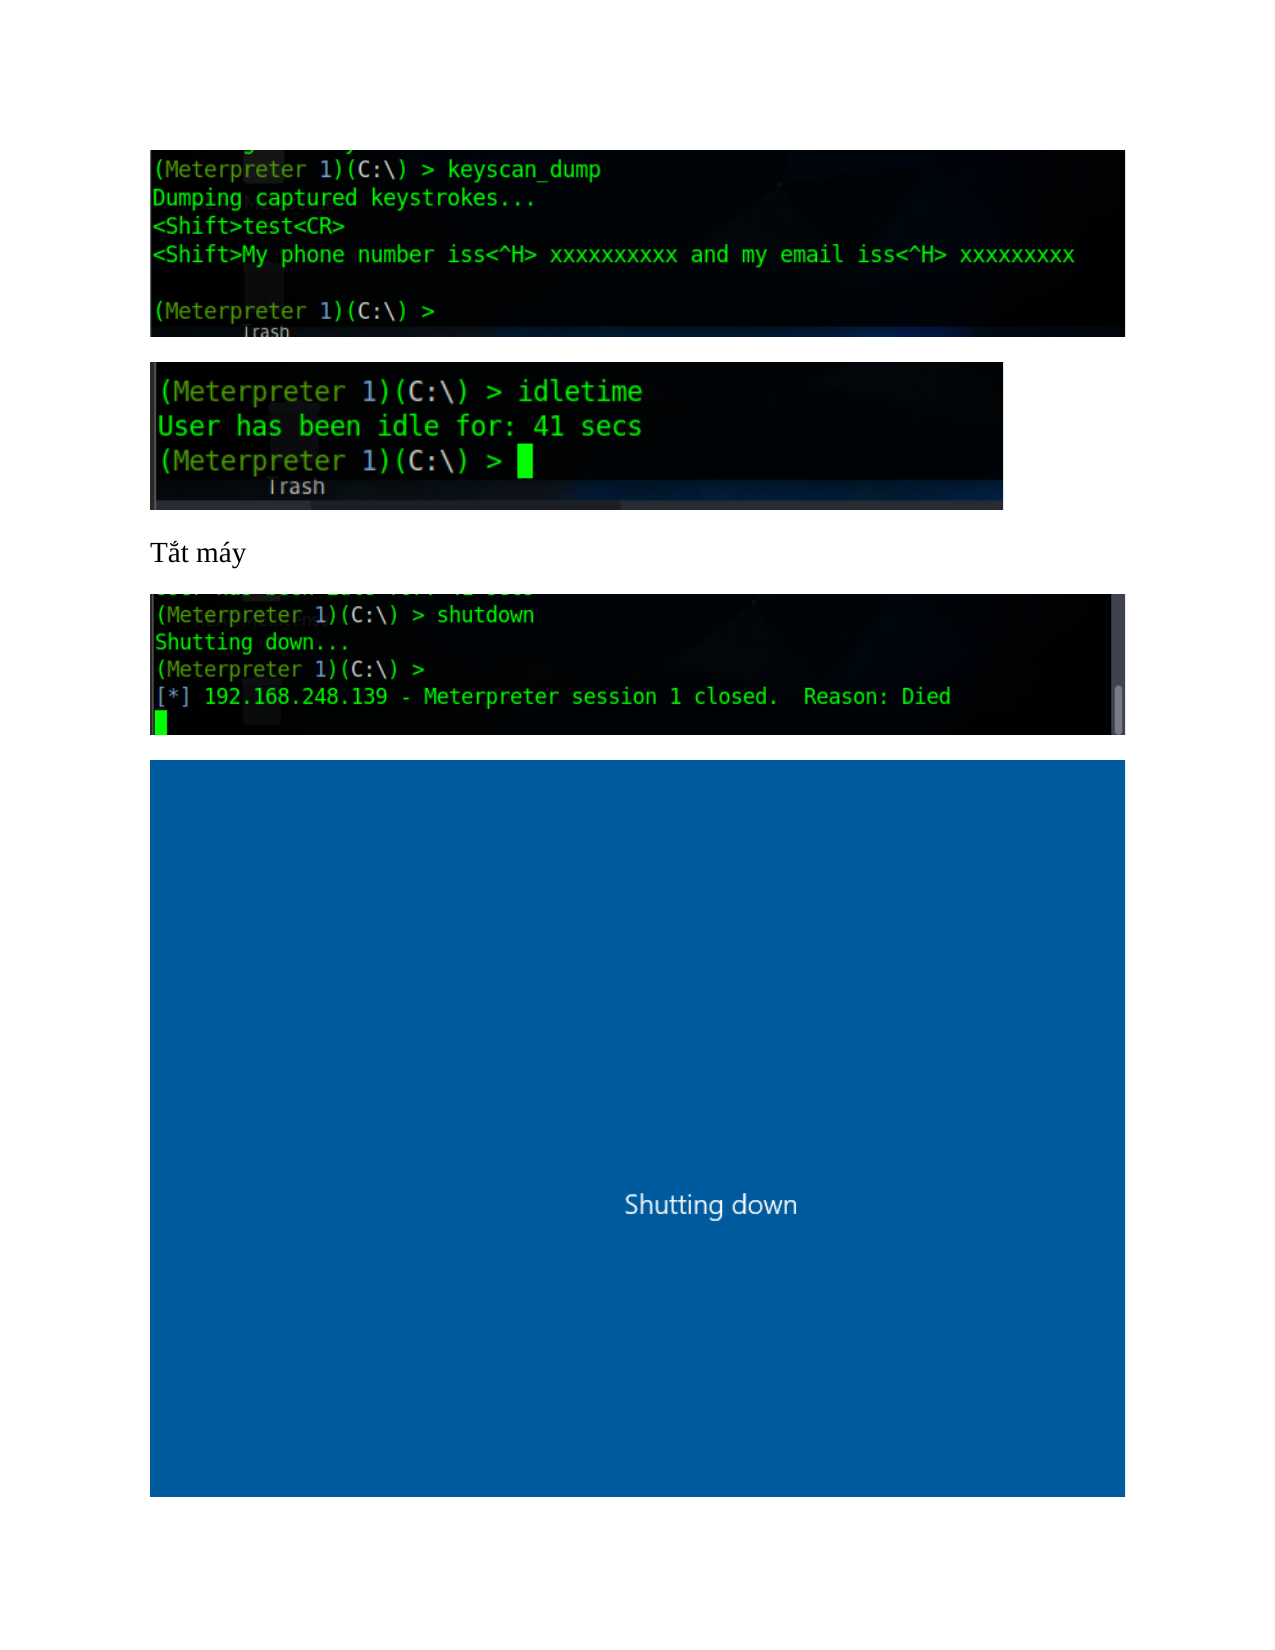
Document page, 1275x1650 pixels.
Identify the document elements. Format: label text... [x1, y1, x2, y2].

picture [150, 362, 1004, 510]
picture [150, 150, 1125, 337]
picture [150, 594, 1125, 735]
picture [150, 760, 1125, 1497]
text Tắt máy [150, 535, 1125, 569]
